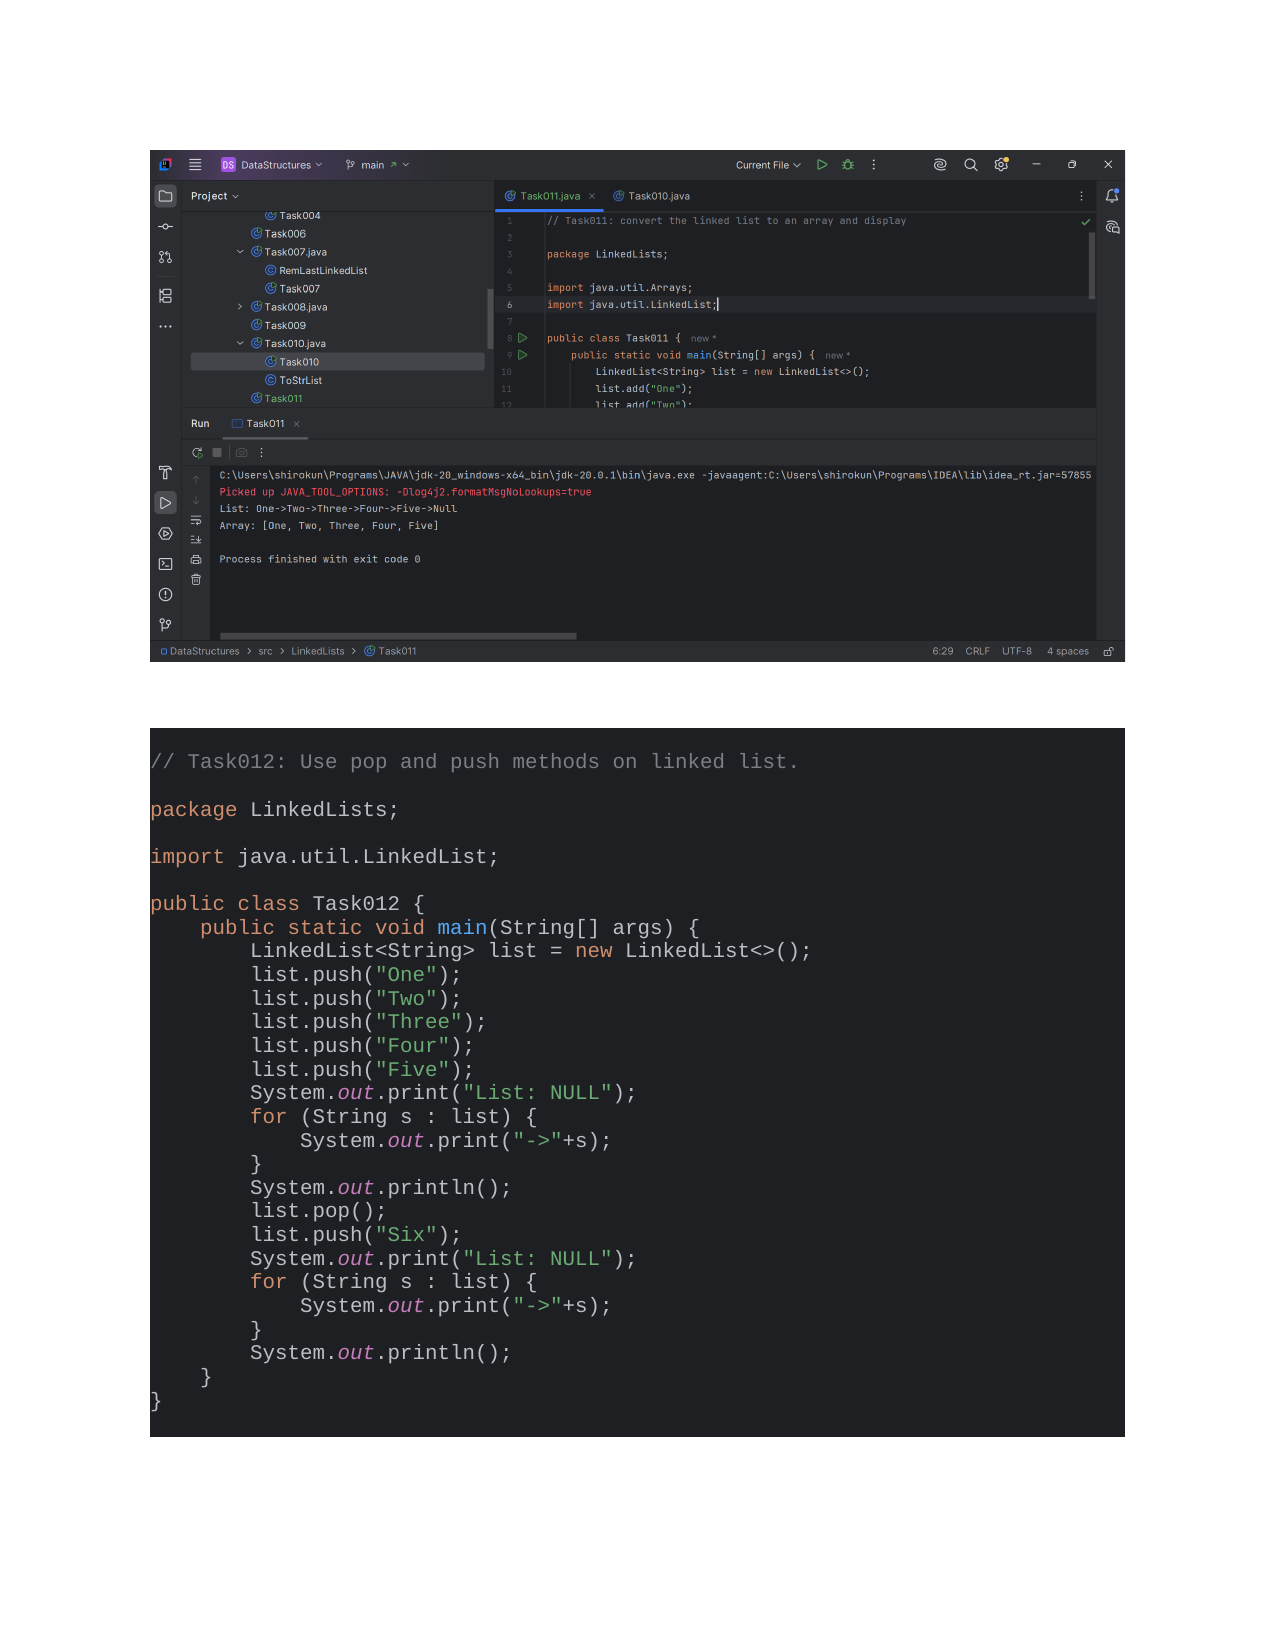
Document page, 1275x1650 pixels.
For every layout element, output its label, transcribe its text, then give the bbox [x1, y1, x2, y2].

picture [150, 150, 1125, 662]
text // Task012: Use pop and push methods on linked list. package LinkedLists; import java.util.LinkedList; public class Task012 { public static void main(String[] args) { LinkedList<String> list = new LinkedList<>(); list.push("One"); list.push("Two"); list.push("Three"); list.push("Four"); list.push("Five"); System.out.print("List: NULL"); for (String s : list) { System.out.print("->"+s); } System.out.println(); list.pop(); list.push("Six"); System.out.print("List: NULL"); for (String s : list) { System.out.print("->"+s); } System.out.println(); } } [150, 751, 1125, 1413]
